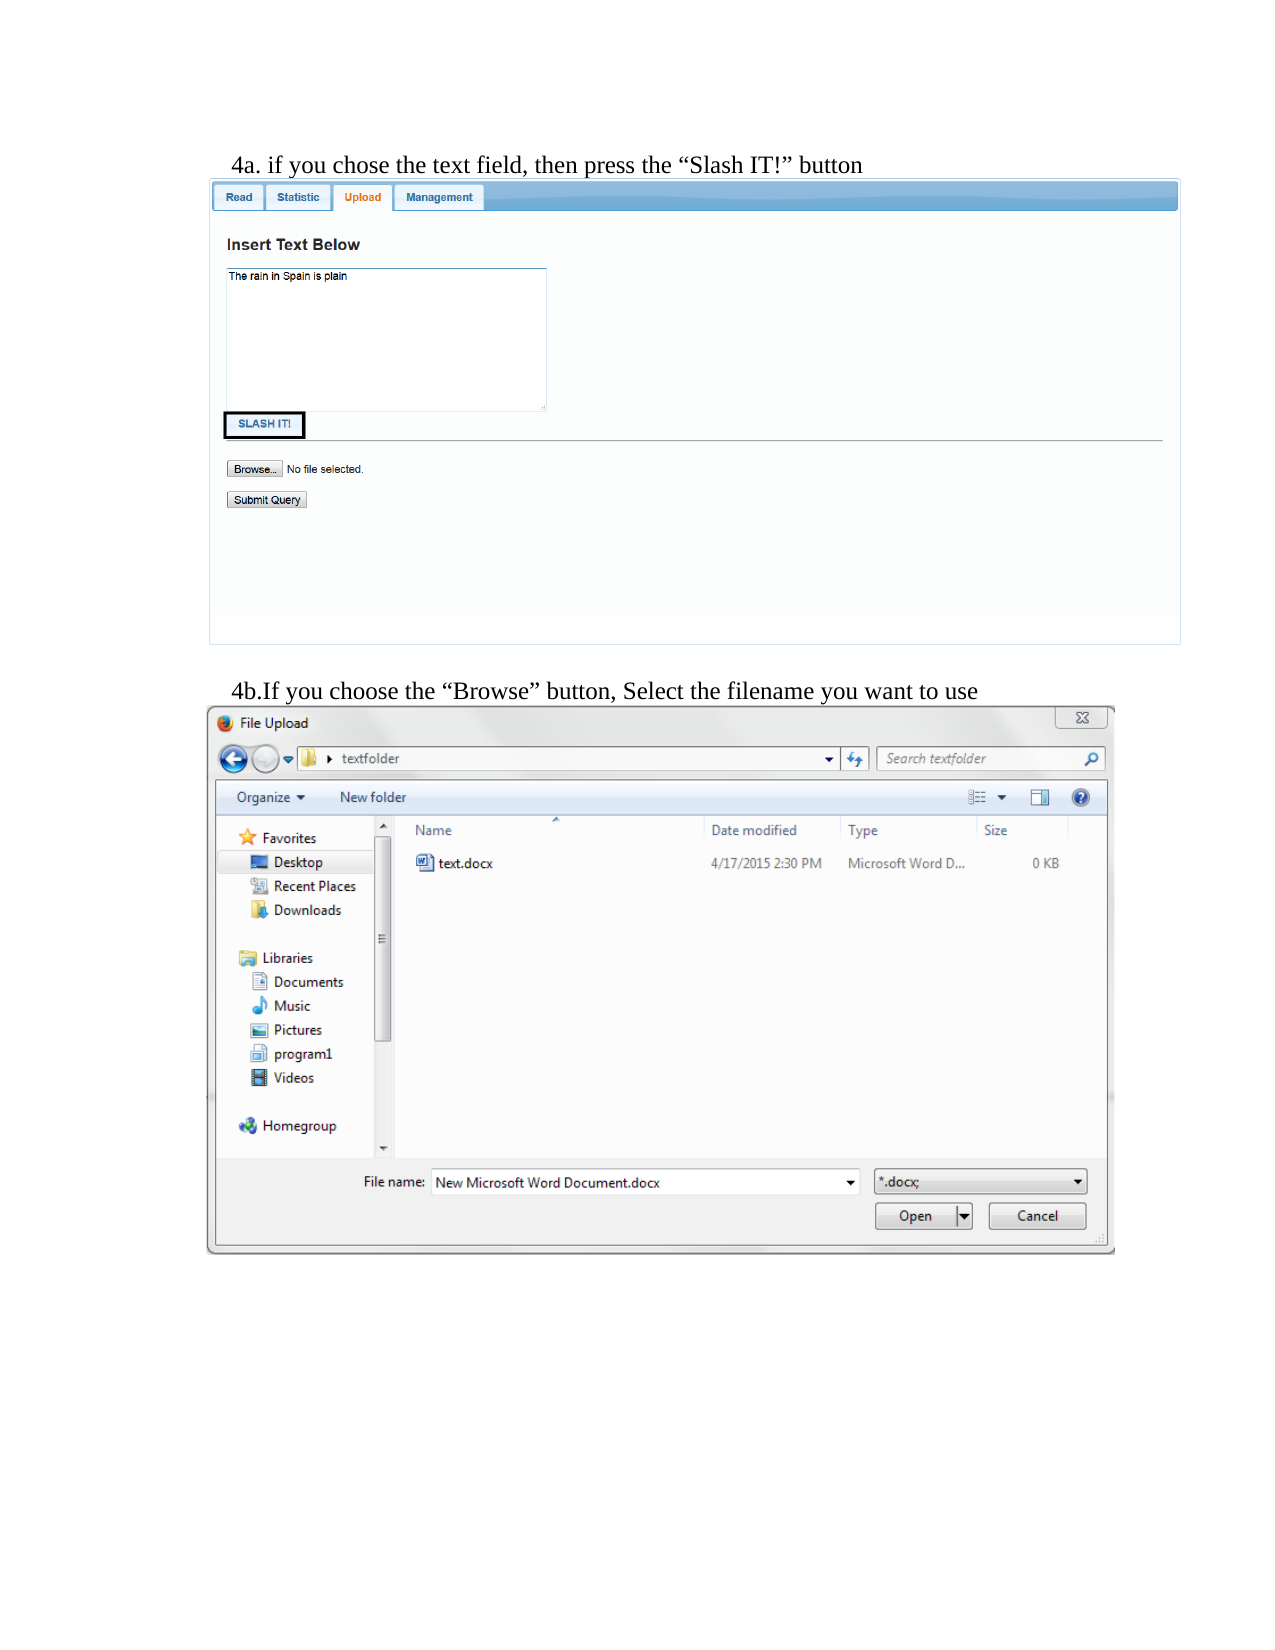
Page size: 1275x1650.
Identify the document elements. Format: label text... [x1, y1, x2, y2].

picture [206, 178, 1182, 648]
text 4b.If you choose the “Browse” button, Select the filename you want to use [150, 676, 1125, 705]
picture [206, 705, 1115, 1255]
text 4a. if you chose the text field, then press the “Slash IT!” button [150, 150, 1125, 179]
